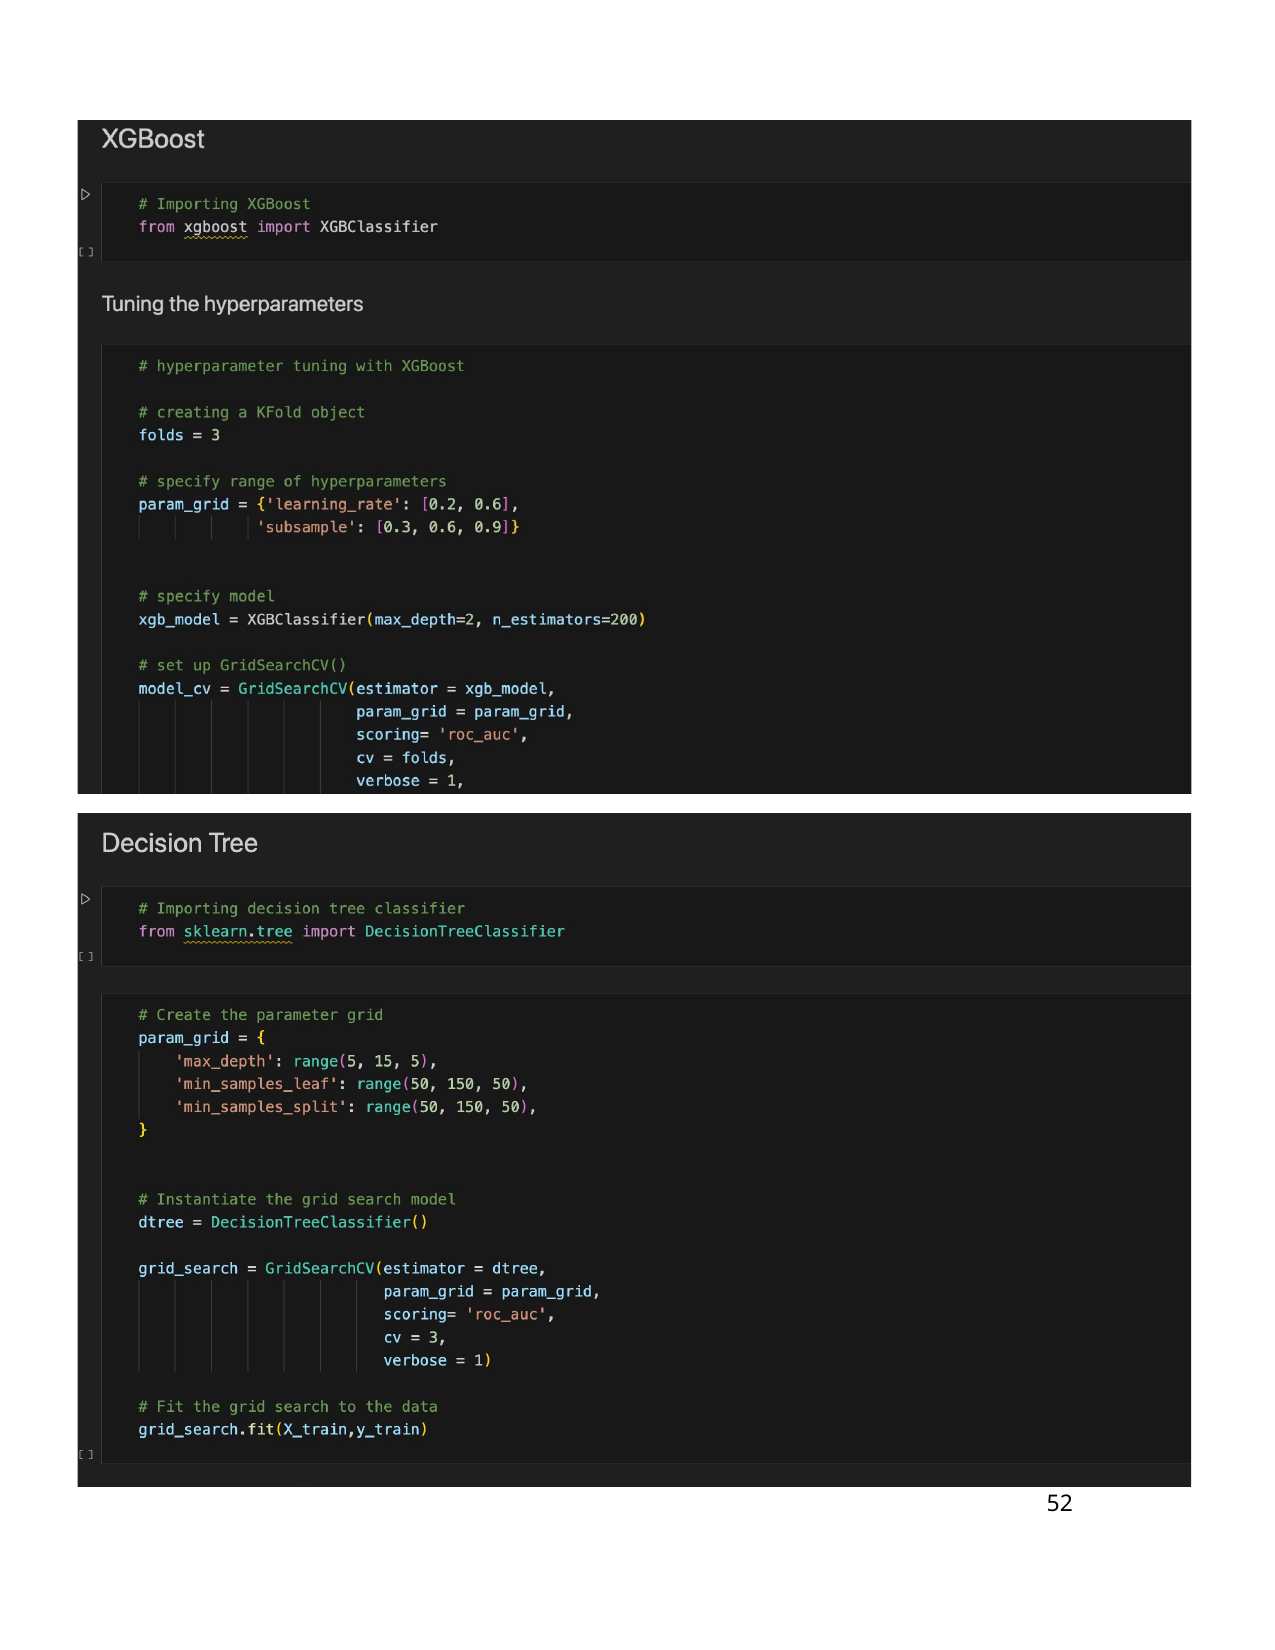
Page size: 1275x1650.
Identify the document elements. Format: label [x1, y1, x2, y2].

picture [77, 813, 1192, 1487]
picture [77, 120, 1192, 794]
